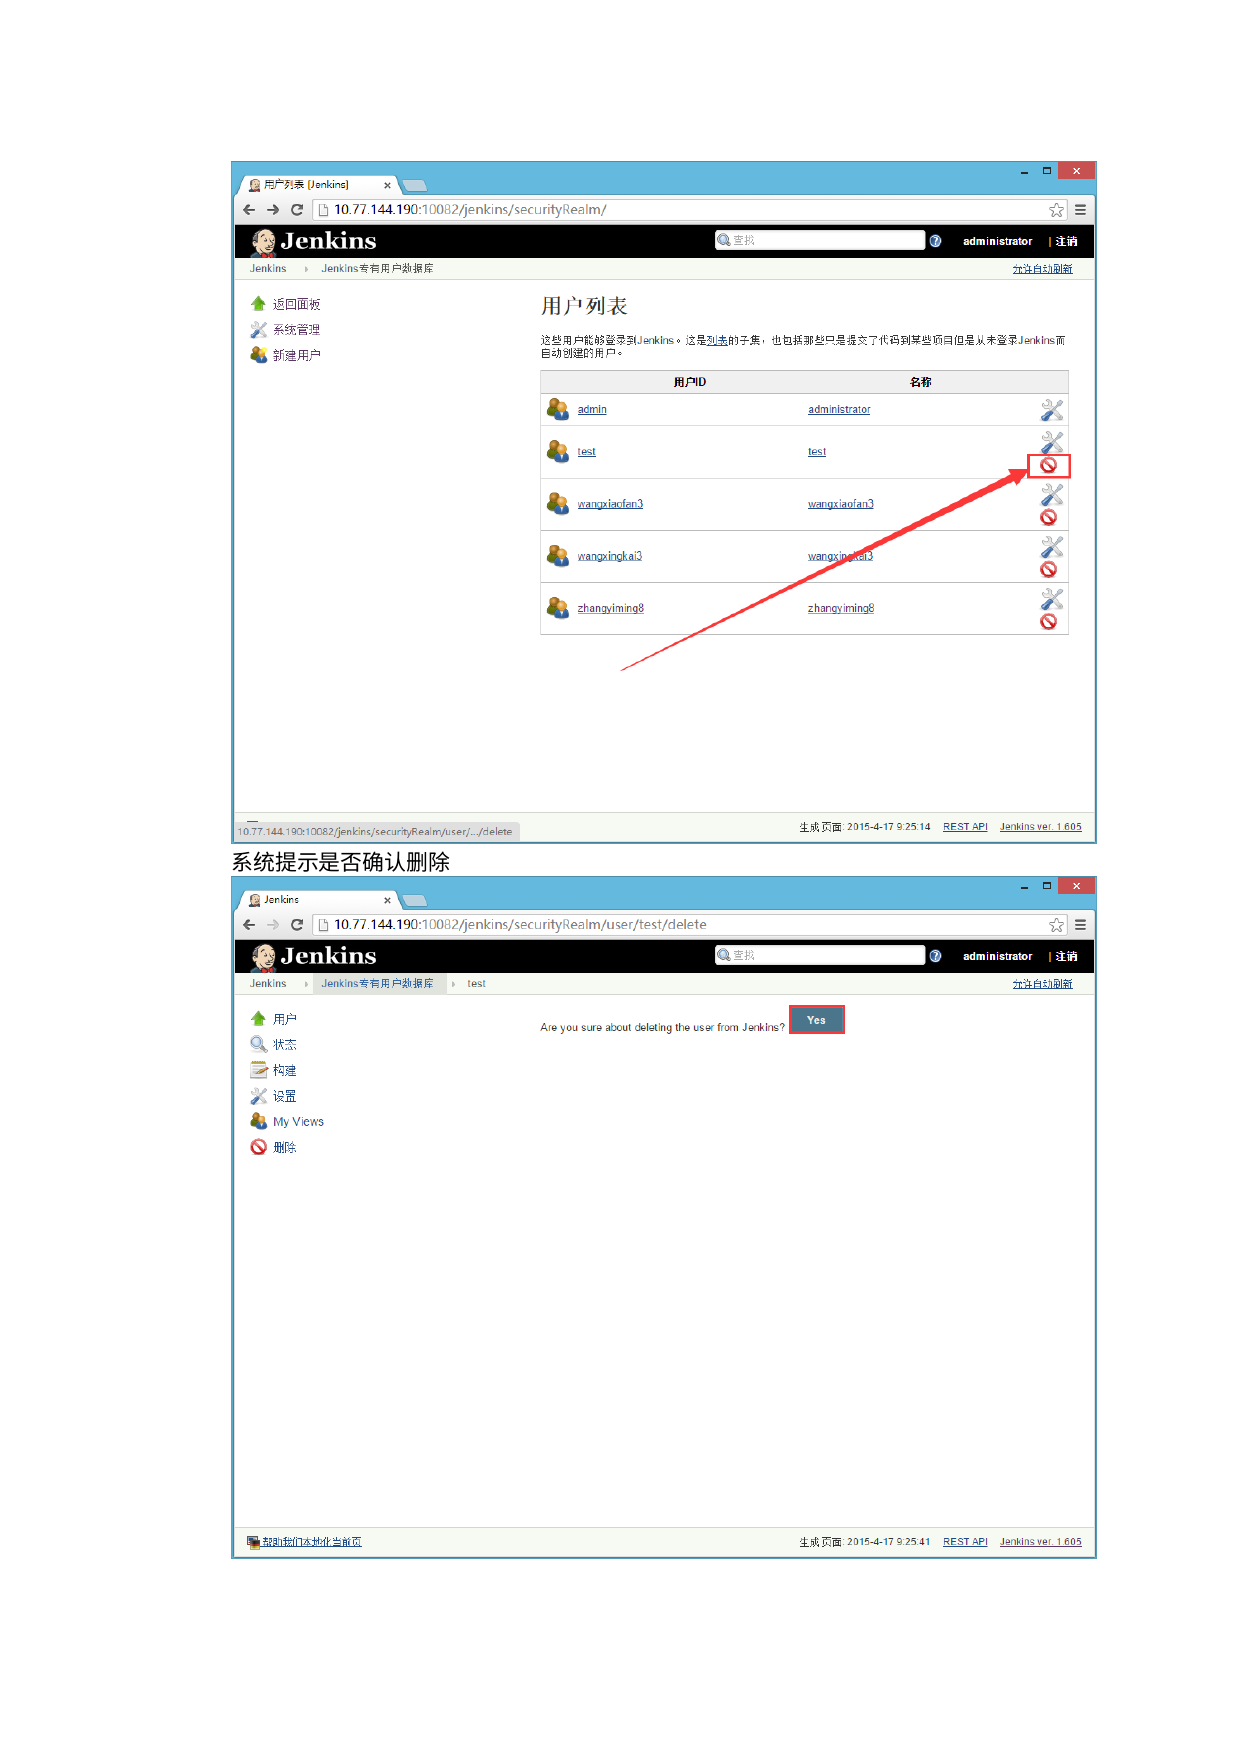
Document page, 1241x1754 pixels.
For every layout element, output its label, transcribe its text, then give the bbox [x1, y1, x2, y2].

text 系统提示是否确认删除 [231, 844, 1053, 876]
picture [231, 161, 1097, 844]
picture [231, 876, 1097, 1559]
